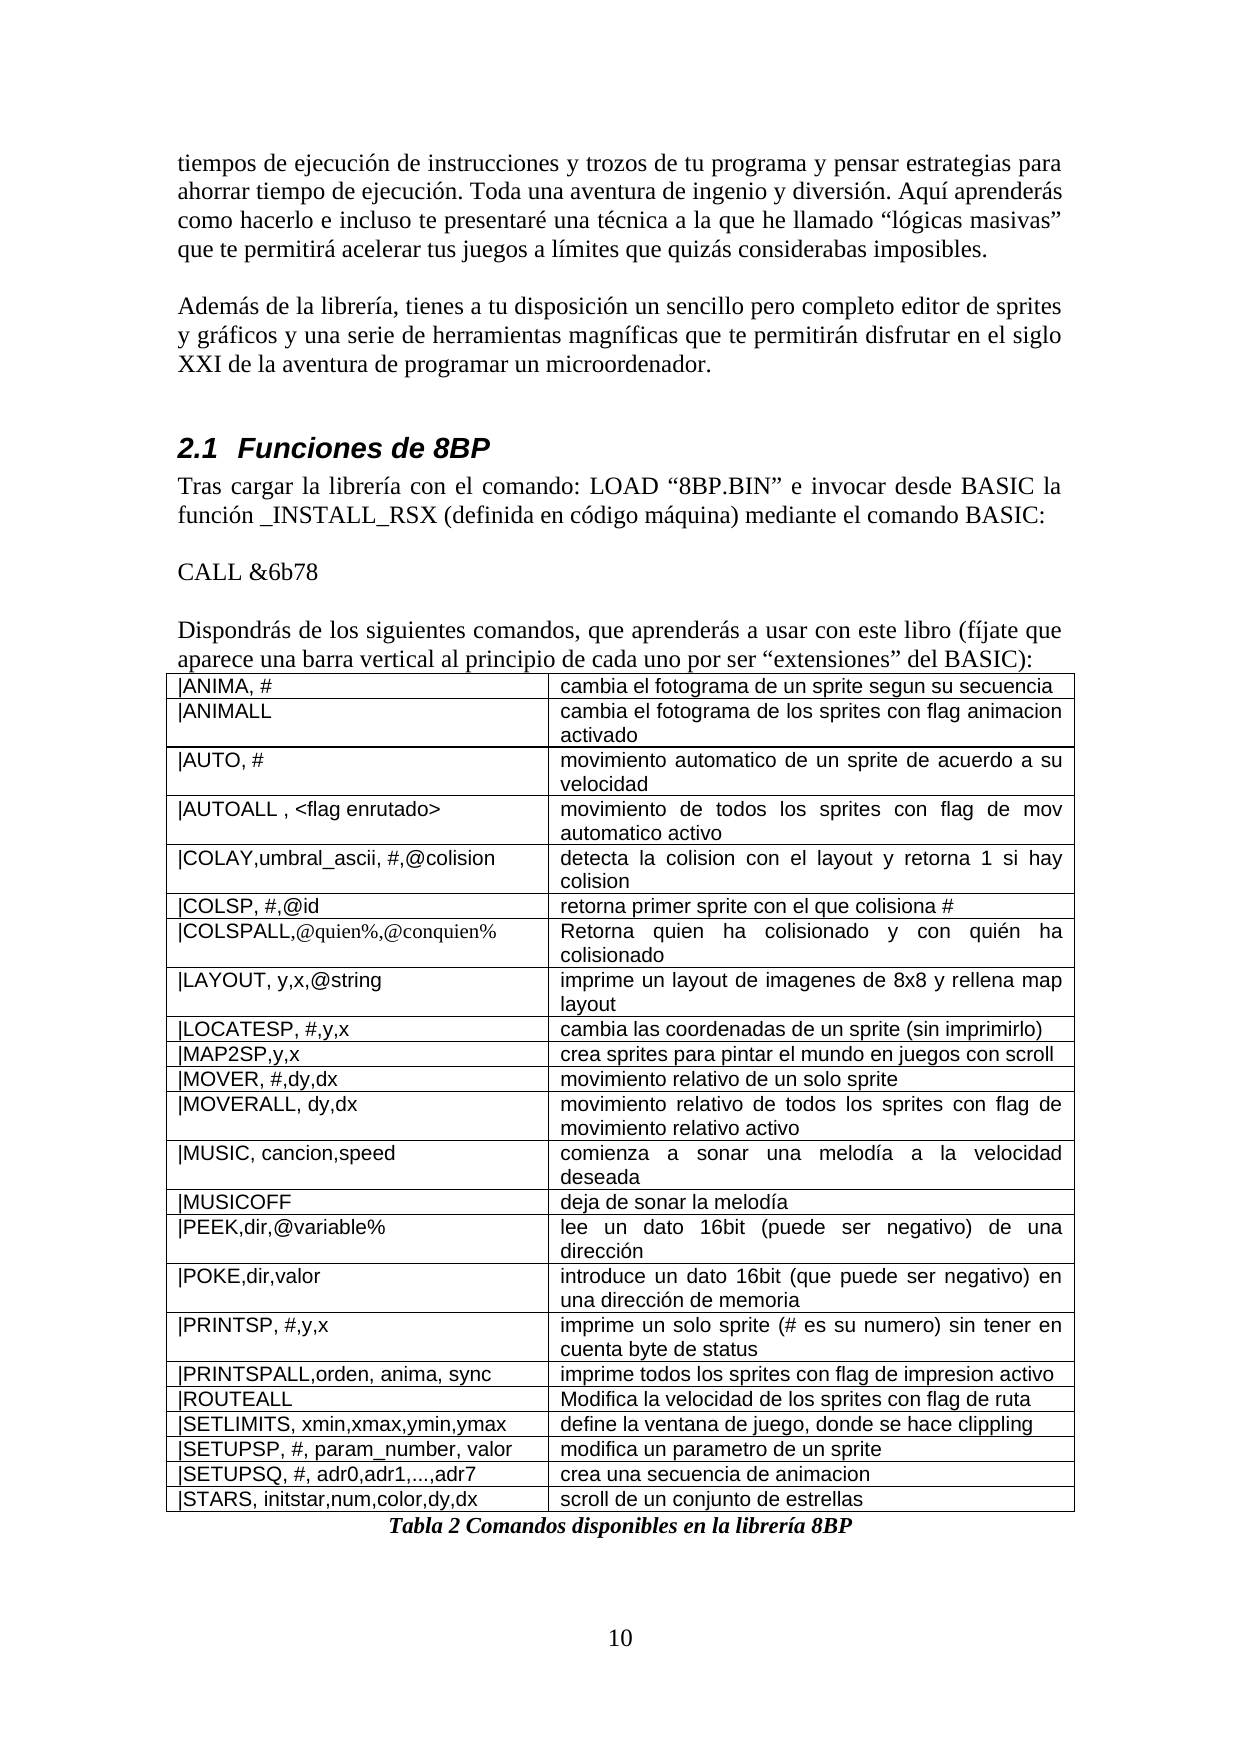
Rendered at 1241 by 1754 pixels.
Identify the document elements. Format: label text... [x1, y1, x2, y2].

subtitle Funciones de 8BP [177, 431, 1063, 465]
table_cell |COLSP, #,@id [167, 894, 548, 918]
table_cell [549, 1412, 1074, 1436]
text Tras cargar la librería con el comando: LOAD “8BP.BIN” e invocar desde BASIC la función _INSTALL_RSX (definida en código máquina) mediante el comando BASIC: [177, 471, 1063, 529]
table_cell |MAP2SP,y,x [167, 1042, 548, 1066]
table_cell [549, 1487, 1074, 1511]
table_cell Retorna quien ha colisionado y con quién ha colisionado [549, 919, 1074, 967]
table_cell |LAYOUT, y,x,@string [167, 968, 548, 1016]
text Además de la librería, tienes a tu disposición un sencillo pero completo editor de sprites y gráficos y una serie de herramientas magníficas que te permitirán disfrutar en el siglo XXI de la aventura de programar un microordenador. [177, 291, 1063, 378]
table_cell cambia el fotograma de los sprites con flag animacion activado [549, 699, 1074, 746]
table_cell |SETLIMITS, xmin,xmax,ymin,ymax [167, 1412, 548, 1436]
table_cell |MOVER, #,dy,dx [167, 1067, 548, 1091]
table_cell |MOVERALL, dy,dx [167, 1092, 548, 1140]
table_cell |COLSPALL,@quien%,@conquien% [167, 919, 548, 967]
table_cell |ROUTEALL [167, 1387, 548, 1411]
table_cell |AUTOALL , <flag enrutado> [167, 796, 548, 844]
table_cell crea sprites para pintar el mundo en juegos con scroll [549, 1042, 1074, 1066]
table_cell |PRINTSPALL,orden, anima, sync [167, 1362, 548, 1386]
table_cell comienza a sonar una melodía a la velocidad deseada [549, 1141, 1074, 1189]
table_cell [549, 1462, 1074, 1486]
table_cell |ANIMALL [167, 699, 548, 746]
table_cell deja de sonar la melodía [549, 1190, 1074, 1214]
table_cell cambia las coordenadas de un sprite (sin imprimirlo) [549, 1017, 1074, 1041]
table_cell imprime un solo sprite (# es su numero) sin tener en cuenta byte de status [549, 1313, 1074, 1361]
table_cell |MUSIC, cancion,speed [167, 1141, 548, 1189]
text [177, 148, 1063, 263]
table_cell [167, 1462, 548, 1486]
table_cell |COLAY,umbral_ascii, #,@colision [167, 845, 548, 893]
table_cell movimiento relativo de todos los sprites con flag de movimiento relativo activo [549, 1092, 1074, 1140]
table_cell movimiento automatico de un sprite de acuerdo a su velocidad [549, 748, 1074, 795]
table_cell |POKE,dir,valor [167, 1264, 548, 1312]
table_cell imprime un layout de imagenes de 8x8 y rellena map layout [549, 968, 1074, 1016]
table_cell Modifica la velocidad de los sprites con flag de ruta [549, 1387, 1074, 1411]
table_cell |PEEK,dir,@variable% [167, 1215, 548, 1263]
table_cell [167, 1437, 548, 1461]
text Dispondrás de los siguientes comandos, que aprenderás a usar con este libro (fíjate que aparece una barra vertical al principio de cada uno por ser “extensiones” del BASIC): [177, 615, 1063, 672]
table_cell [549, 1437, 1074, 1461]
table_header cambia el fotograma de un sprite segun su secuencia [549, 674, 1074, 697]
table_cell introduce un dato 16bit (que puede ser negativo) en una dirección de memoria [549, 1264, 1074, 1312]
table_cell imprime todos los sprites con flag de impresion activo [549, 1362, 1074, 1386]
table_cell retorna primer sprite con el que colisiona # [549, 894, 1074, 918]
table_cell movimiento de todos los sprites con flag de mov automatico activo [549, 796, 1074, 844]
table_cell movimiento relativo de un solo sprite [549, 1067, 1074, 1091]
table_cell lee un dato 16bit (puede ser negativo) de una dirección [549, 1215, 1074, 1263]
table_cell |PRINTSP, #,y,x [167, 1313, 548, 1361]
table_header |ANIMA, # [167, 674, 548, 697]
table_cell detecta la colision con el layout y retorna 1 si hay colision [549, 845, 1074, 893]
table_cell |LOCATESP, #,y,x [167, 1017, 548, 1041]
table_cell |AUTO, # [167, 748, 548, 795]
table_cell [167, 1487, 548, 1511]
text CALL &6b78 [177, 557, 1063, 586]
table_cell |MUSICOFF [167, 1190, 548, 1214]
